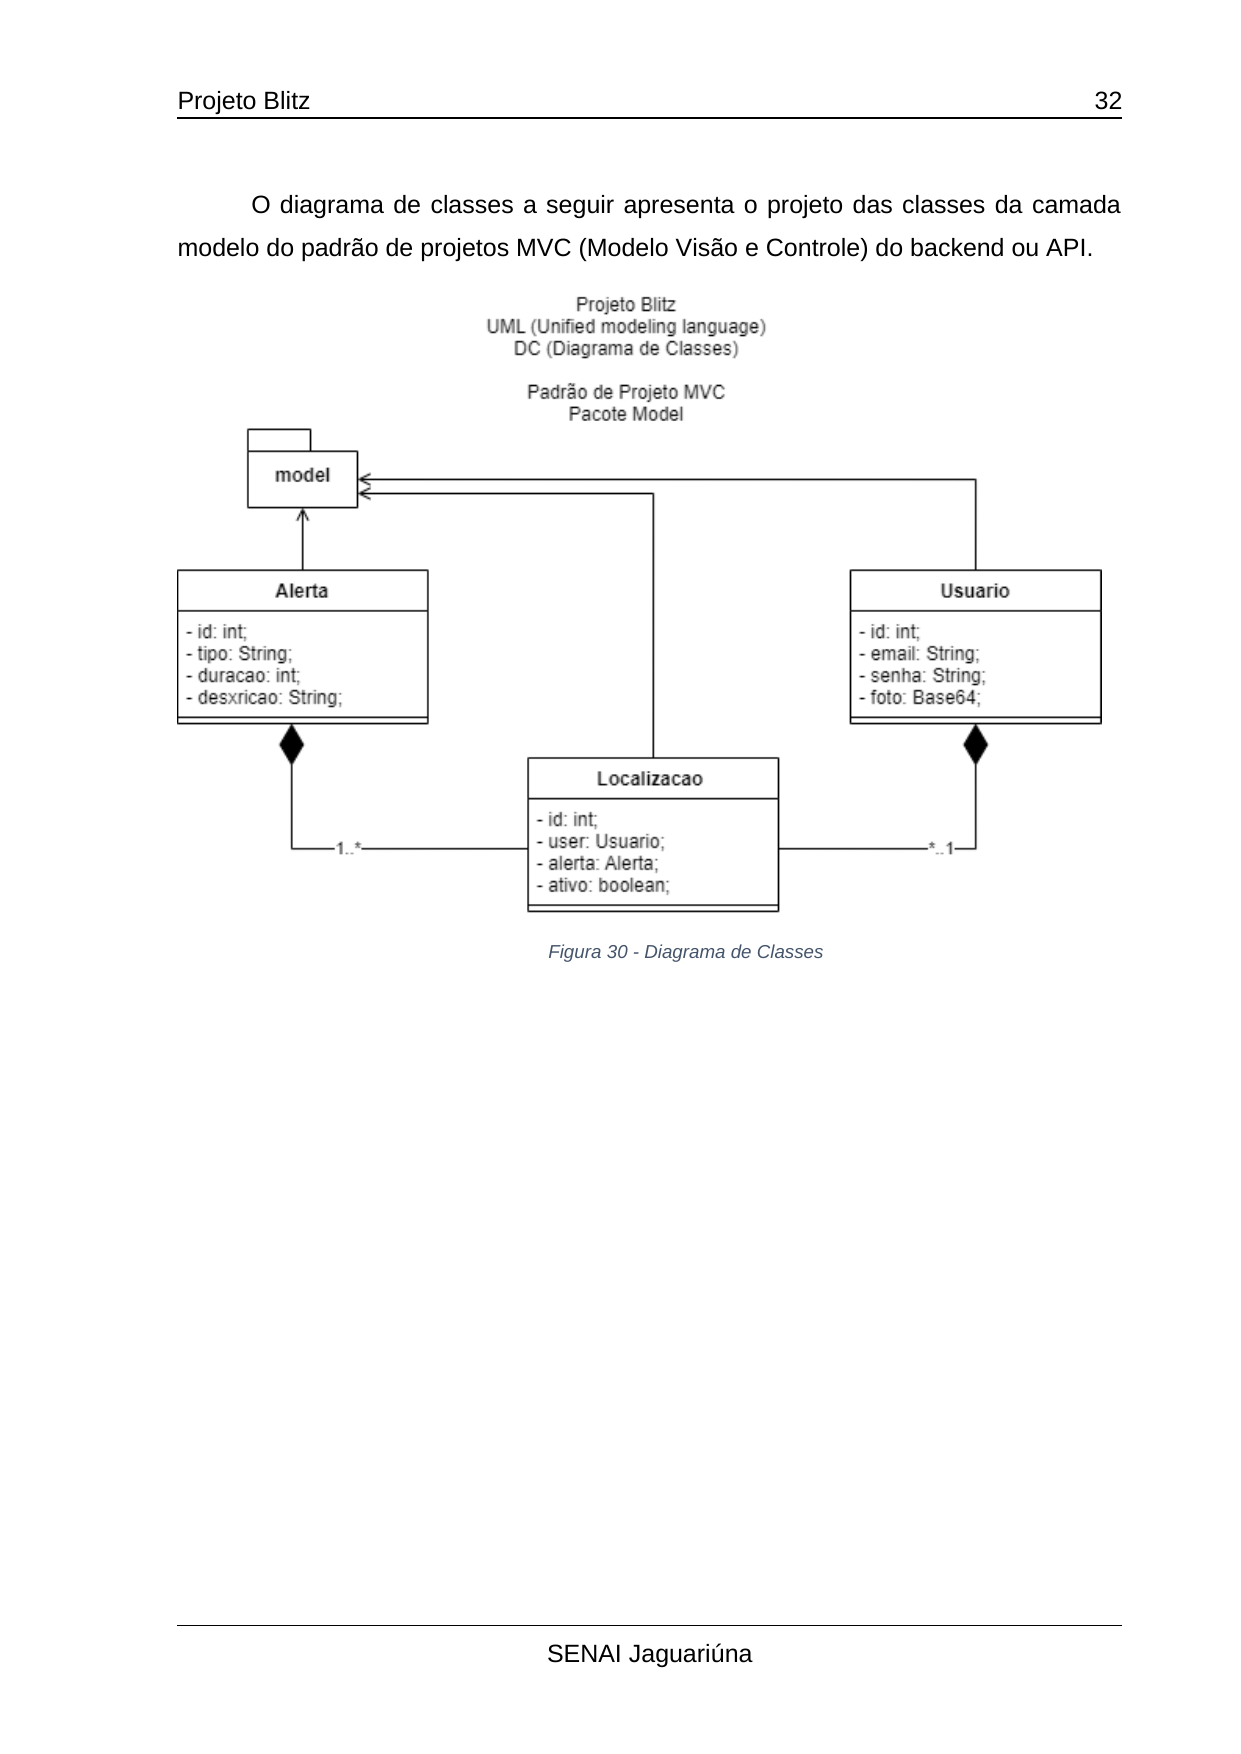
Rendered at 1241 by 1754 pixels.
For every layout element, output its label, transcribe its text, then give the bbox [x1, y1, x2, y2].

text O diagrama de classes a seguir apresenta o projeto das classes da camada modelo do padrão de projetos MVC (Modelo Visão e Controle) do backend ou API. [177, 190, 1122, 262]
text Figura 30 - Diagrama de Classes [177, 941, 1122, 962]
picture [177, 288, 1102, 914]
